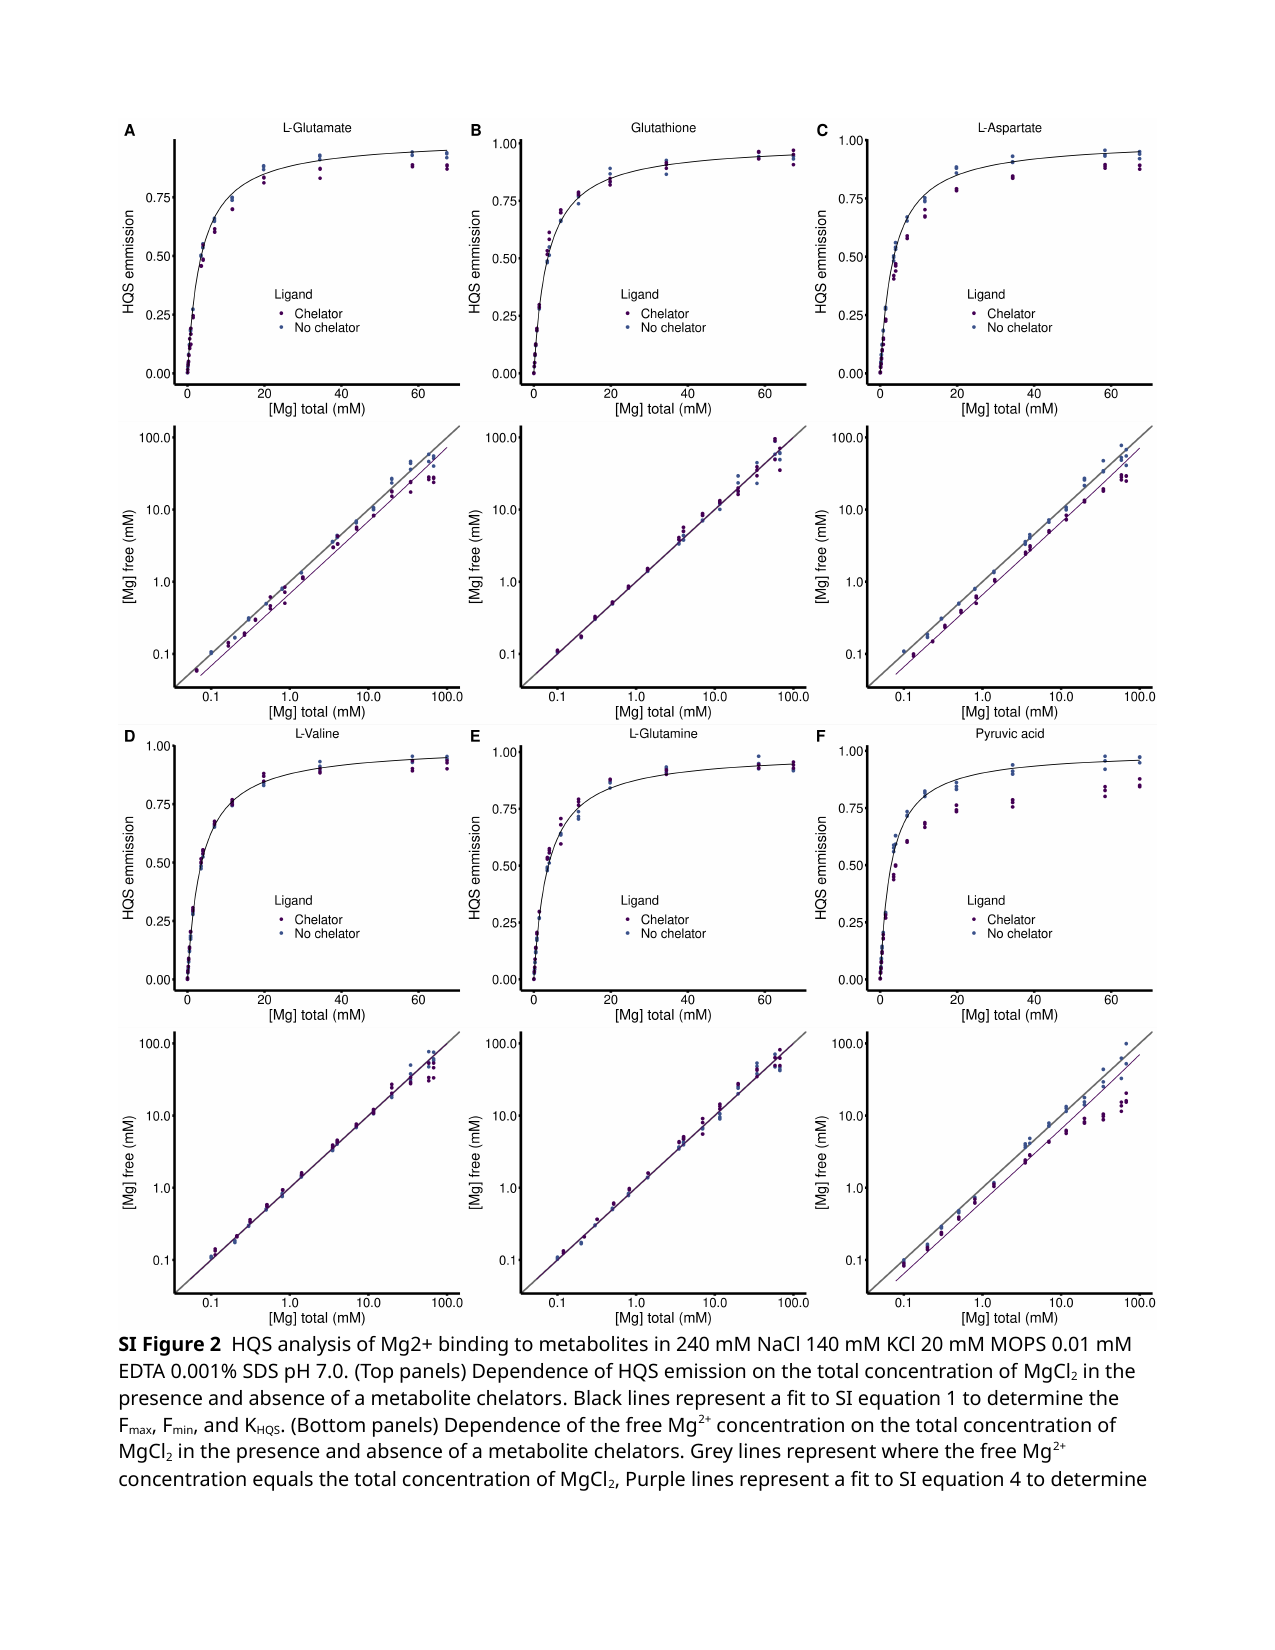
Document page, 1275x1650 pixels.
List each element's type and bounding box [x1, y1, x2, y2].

picture [118, 118, 1157, 1330]
title [118, 1330, 1157, 1492]
